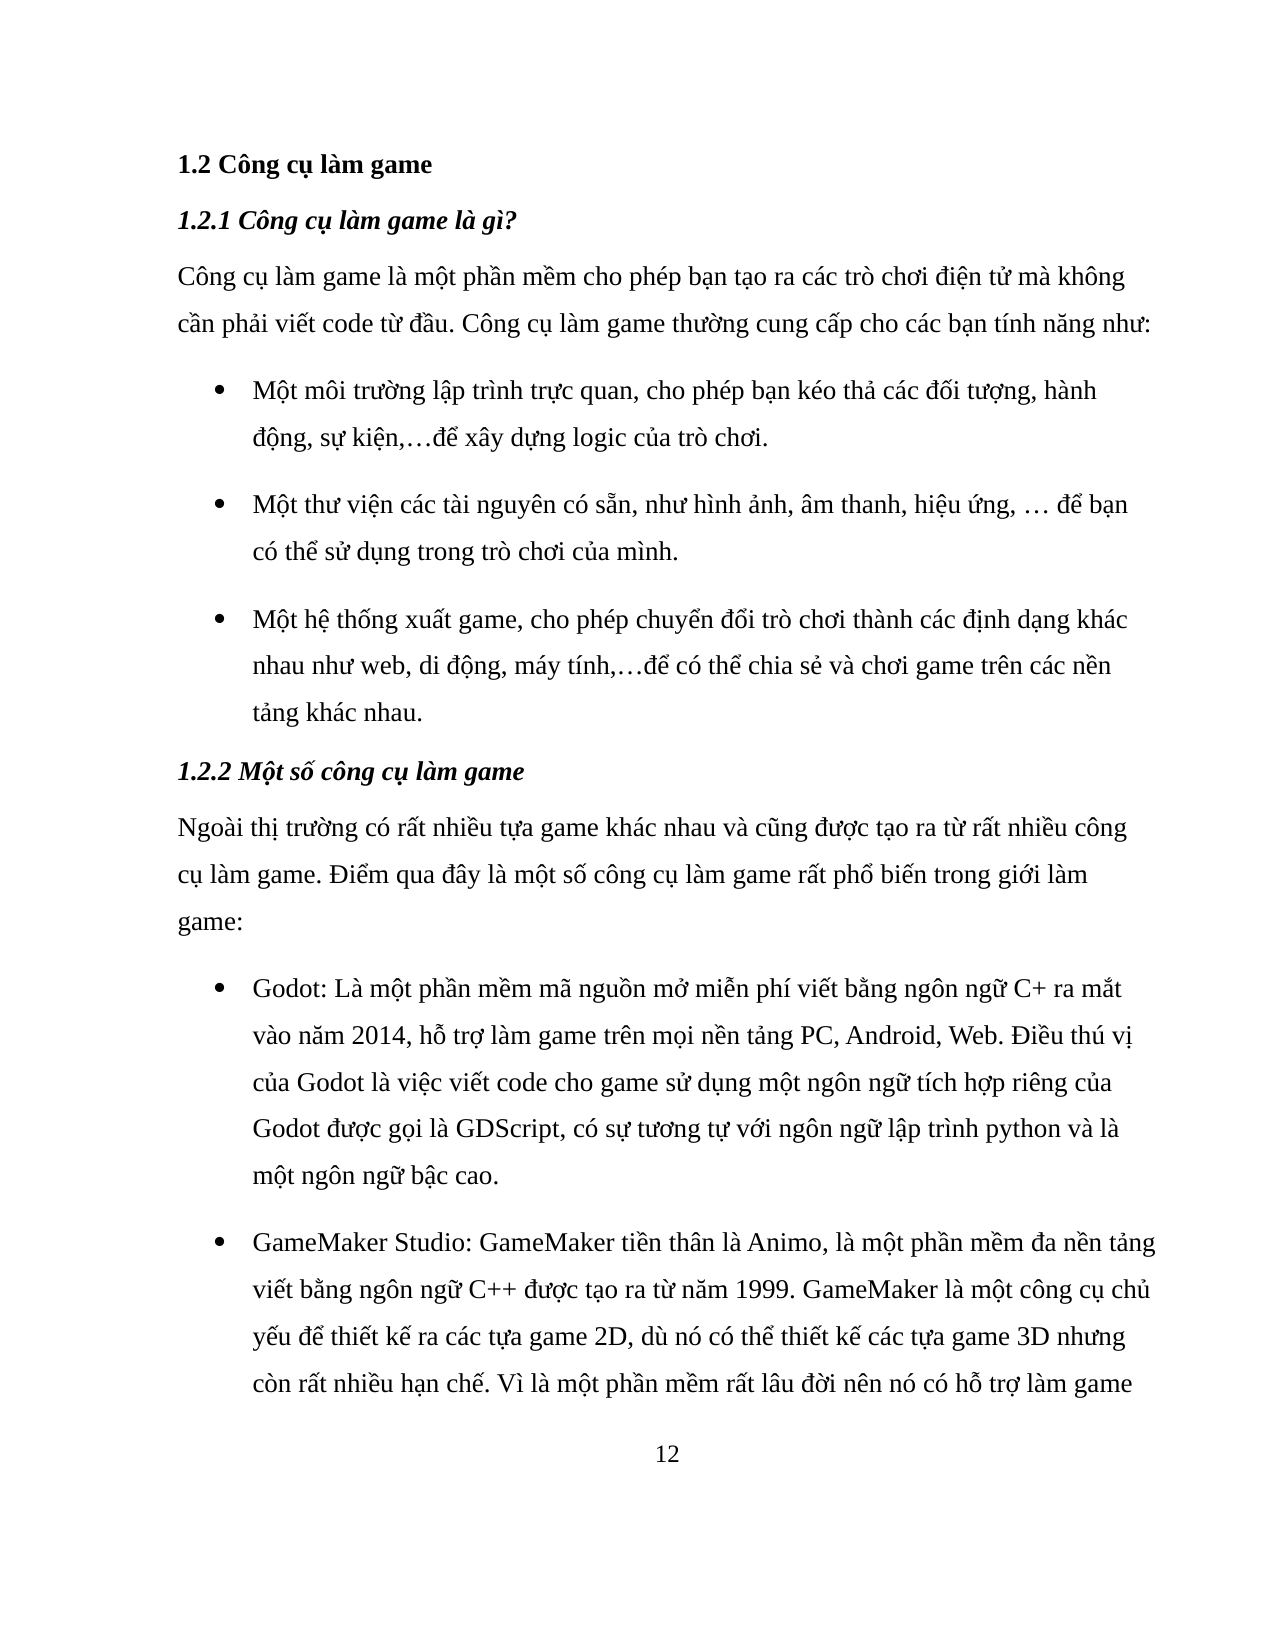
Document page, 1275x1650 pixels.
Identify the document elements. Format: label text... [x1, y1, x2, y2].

text Công cụ làm game là một phần mềm cho phép bạn tạo ra các trò chơi điện tử mà không cần phải viết code từ đầu. Công cụ làm game thường cung cấp cho các bạn tính năng như: [177, 260, 1157, 338]
list Một môi trường lập trình trực quan, cho phép bạn kéo thả các đối tượng, hành động, sự kiện,…để xây dựng logic của trò chơi. [215, 374, 1157, 452]
subtitle 1.2.1 Công cụ làm game là gì? [177, 204, 1157, 235]
list Một thư viện các tài nguyên có sẵn, như hình ảnh, âm thanh, hiệu ứng, … để bạn có thể sử dụng trong trò chơi của mình. [215, 488, 1157, 566]
list Một hệ thống xuất game, cho phép chuyển đổi trò chơi thành các định dạng khác nhau như web, di động, máy tính,…để có thể chia sẻ và chơi game trên các nền tảng khác nhau. [215, 603, 1157, 727]
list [215, 1227, 1157, 1398]
subtitle Công cụ làm game [177, 148, 1157, 179]
list Godot: Là một phần mềm mã nguồn mở miễn phí viết bằng ngôn ngữ C+ ra mắt vào năm 2014, hỗ trợ làm game trên mọi nền tảng PC, Android, Web. Điều thú vị của Godot là việc viết code cho game sử dụng một ngôn ngữ tích hợp riêng của Godot được gọi là GDScript, có sự tương tự với ngôn ngữ lập trình python và là một ngôn ngữ bậc cao. [215, 972, 1157, 1190]
subtitle 1.2.2 Một số công cụ làm game [177, 755, 1157, 786]
text Ngoài thị trường có rất nhiều tựa game khác nhau và cũng được tạo ra từ rất nhiều công cụ làm game. Điểm qua đây là một số công cụ làm game rất phổ biến trong giới làm game: [177, 811, 1157, 936]
